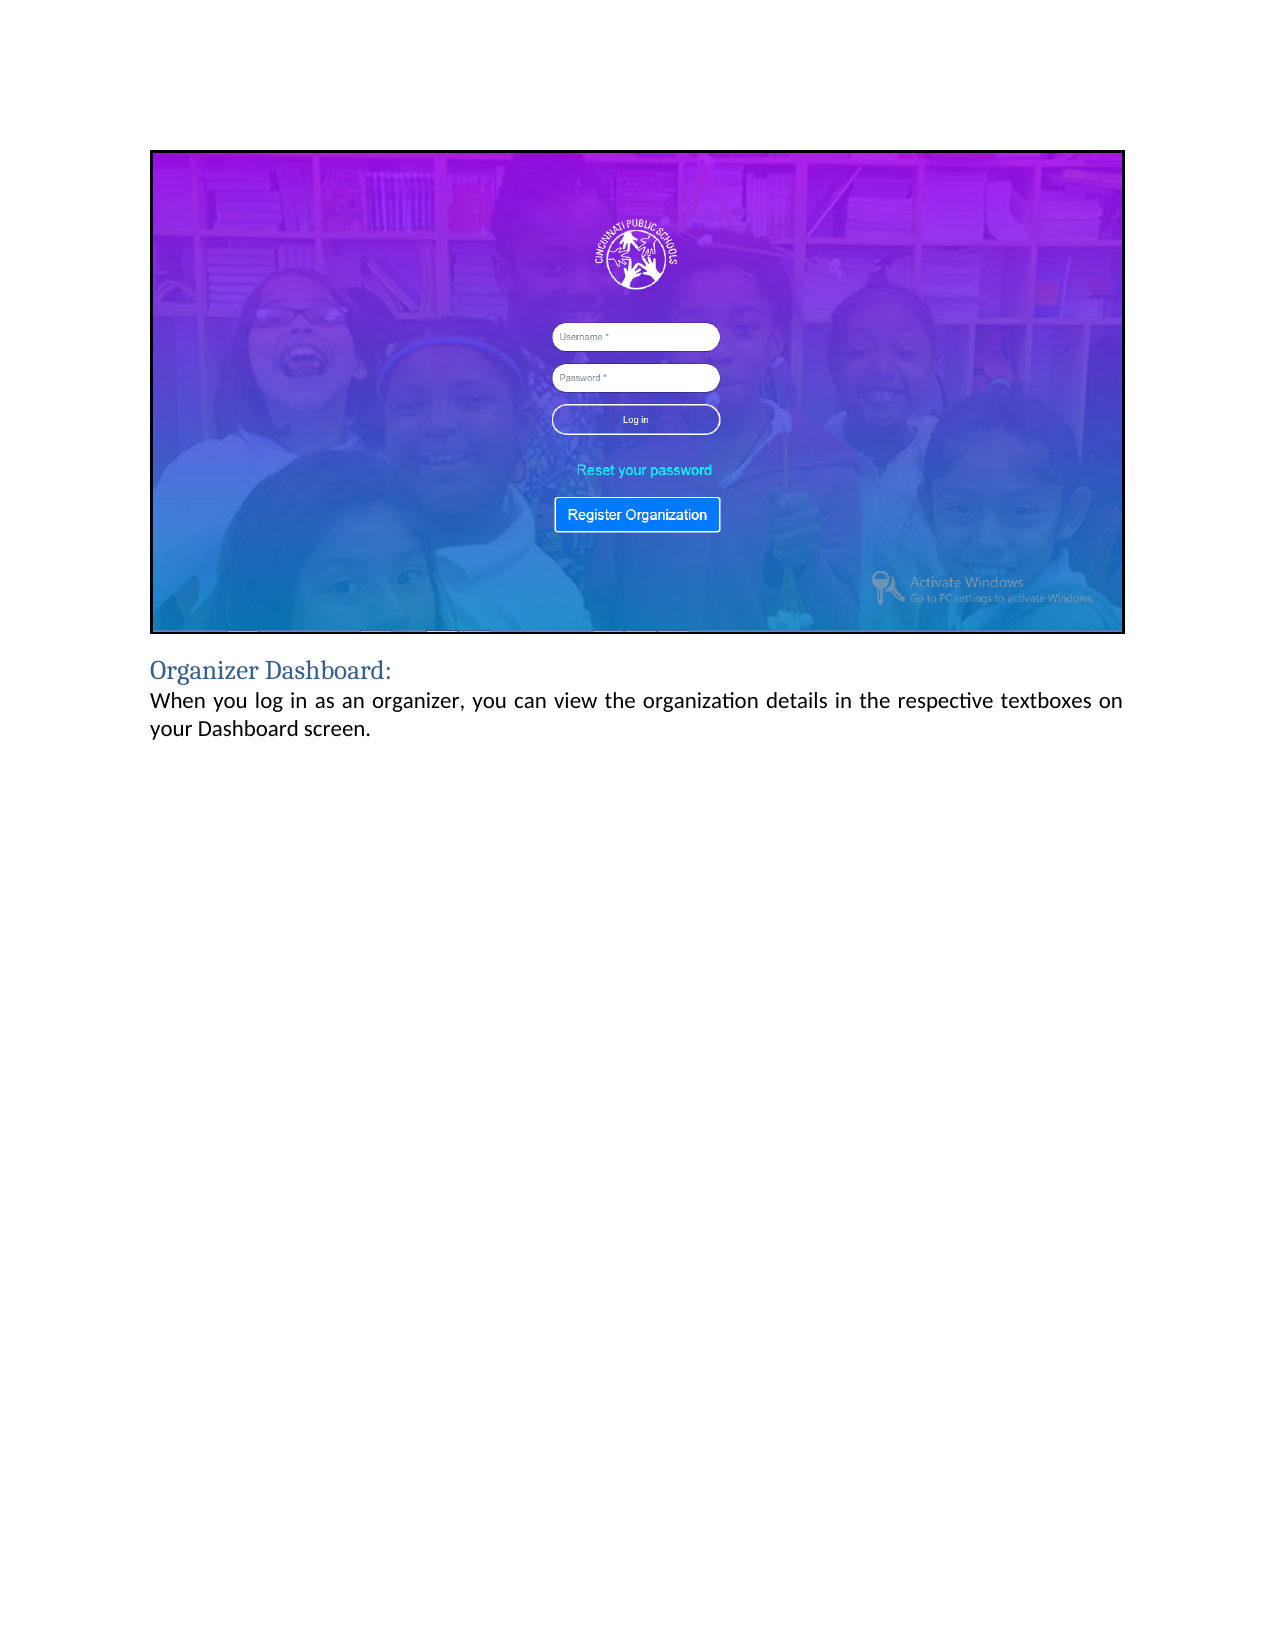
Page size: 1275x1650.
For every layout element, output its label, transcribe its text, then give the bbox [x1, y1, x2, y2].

text When you log in as an organizer, you can view the organization details in the respective textboxes on your Dashboard screen. [150, 686, 1125, 742]
picture [153, 153, 1122, 632]
subtitle Organizer Dashboard: [150, 655, 1125, 686]
